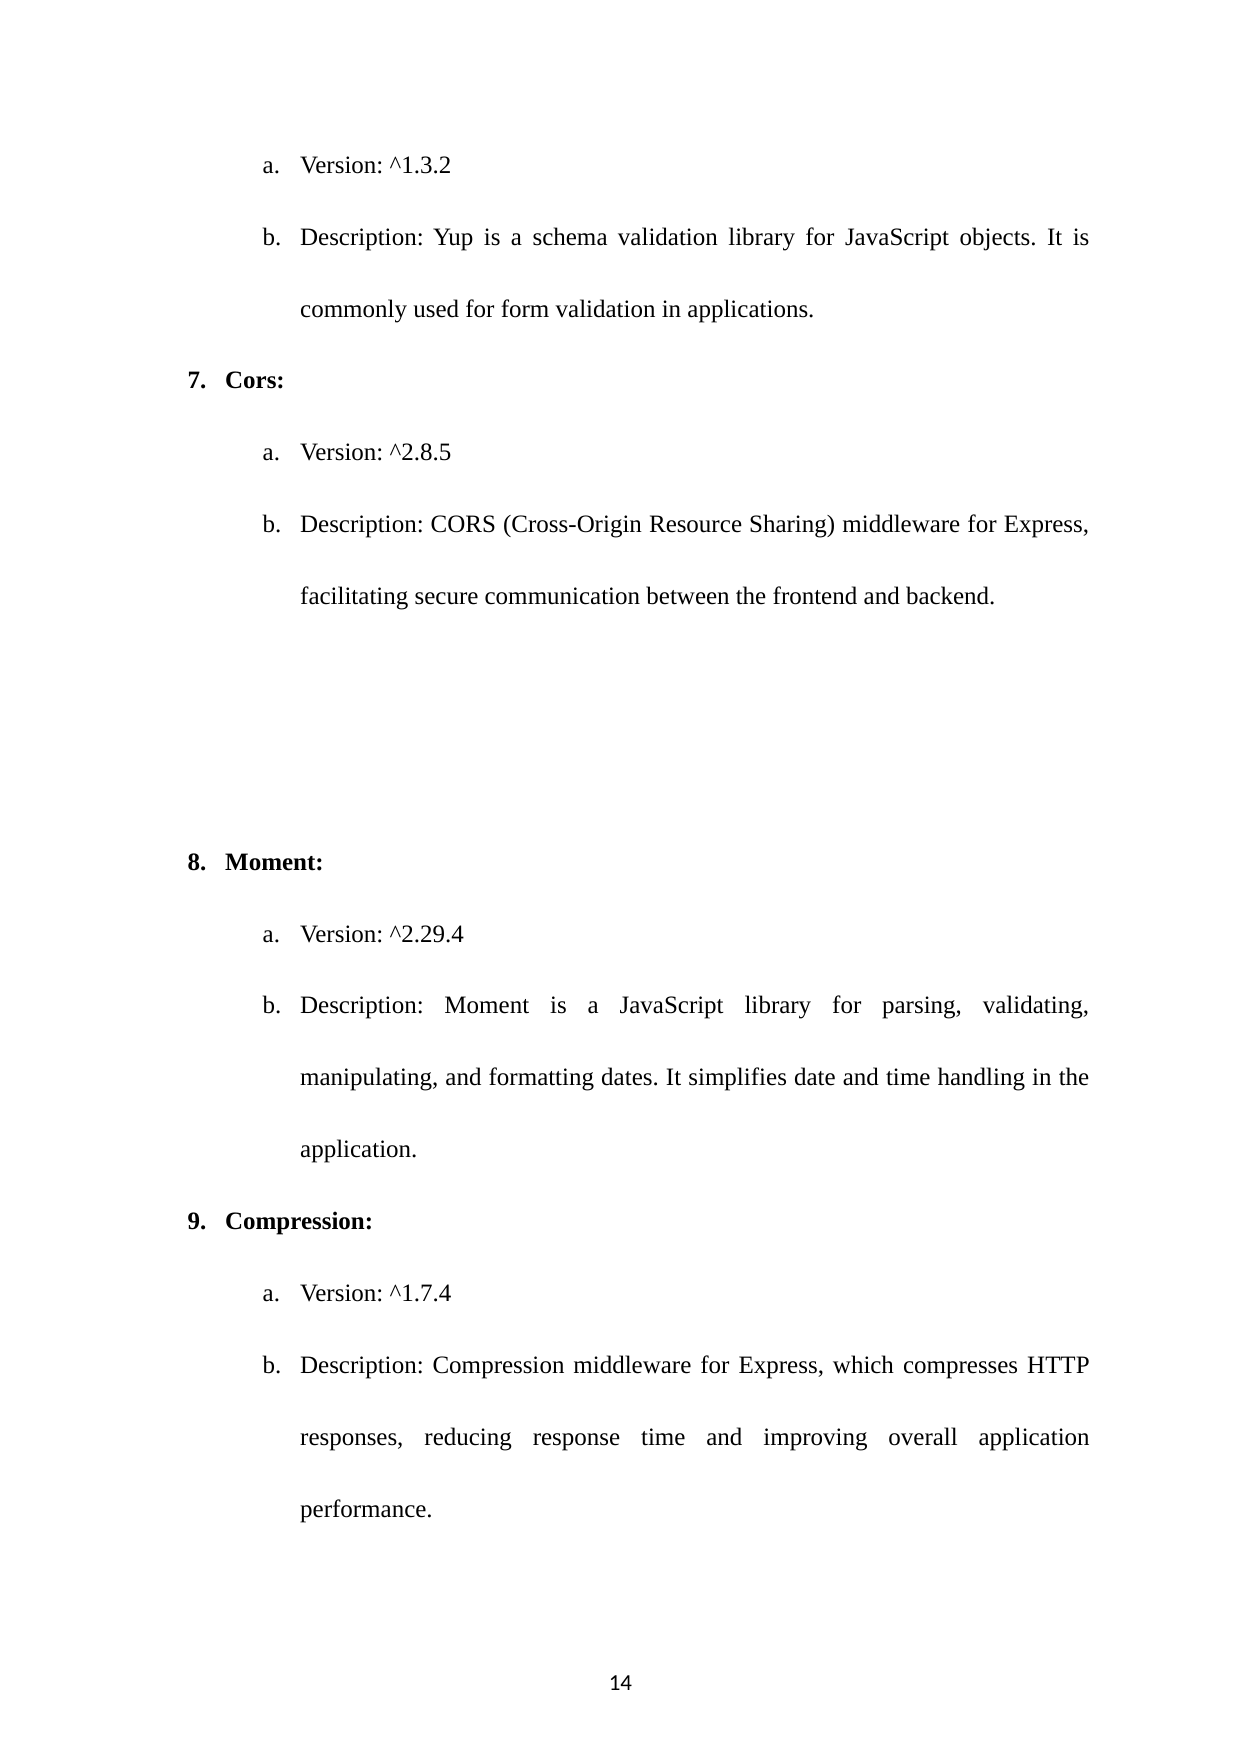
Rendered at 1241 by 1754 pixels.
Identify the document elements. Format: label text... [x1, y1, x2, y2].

list Compression: [187, 1206, 1090, 1235]
list Cors: [187, 366, 1090, 394]
list Description: Compression middleware for Express, which compresses HTTP responses, reducing response time and improving overall application performance. [262, 1350, 1090, 1522]
list Description: Moment is a JavaScript library for parsing, validating, manipulating, and formatting dates. It simplifies date and time handling in the application. [262, 991, 1090, 1163]
list Version: ^2.29.4 [262, 919, 1090, 947]
list Version: ^2.8.5 [262, 437, 1090, 466]
list Description: CORS (Cross-Origin Resource Sharing) middleware for Express, facilitating secure communication between the frontend and backend. [262, 509, 1090, 610]
list Moment: [187, 847, 1090, 876]
list Version: ^1.7.4 [262, 1278, 1090, 1307]
list Version: ^1.3.2 [262, 150, 1090, 179]
list Description: Yup is a schema validation library for JavaScript objects. It is commonly used for form validation in applications. [262, 222, 1090, 322]
